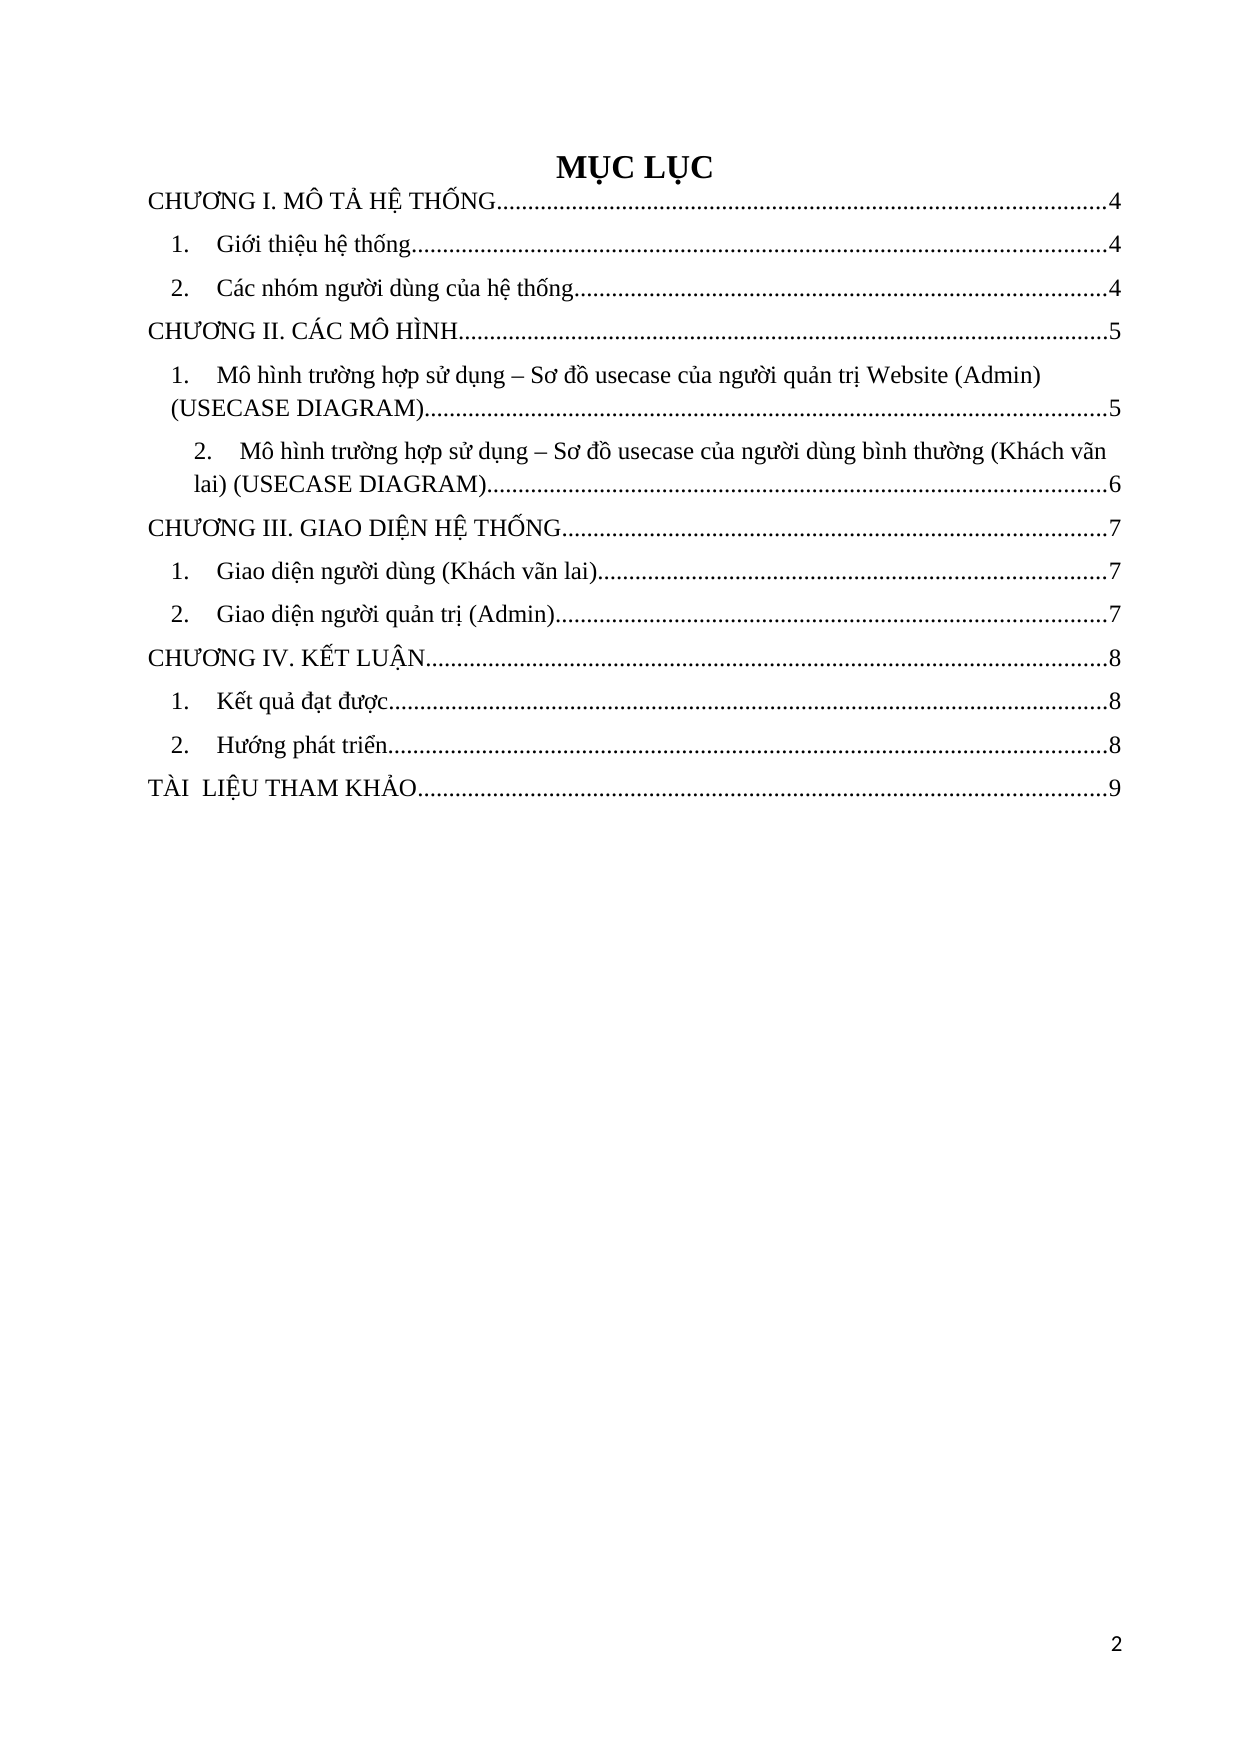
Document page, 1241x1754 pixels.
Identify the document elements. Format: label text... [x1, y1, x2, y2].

text 2. Mô hình trường hợp sử dụng – Sơ đồ usecase của người dùng bình thường (Khách vãn lai) (USECASE DIAGRAM) 6 [193, 436, 1122, 498]
text 1. Mô hình trường hợp sử dụng – Sơ đồ usecase của người quản trị Website (Admin) (USECASE DIAGRAM) 5 [171, 360, 1122, 422]
text 1. Giới thiệu hệ thống 4 [171, 229, 1122, 258]
text TÀI LIỆU THAM KHẢO 9 [148, 773, 1122, 802]
text 2. Hướng phát triển 8 [171, 730, 1122, 759]
text 1. Giao diện người dùng (Khách vãn lai) 7 [171, 556, 1122, 585]
text CHƯƠNG IV. KẾT LUẬN 8 [148, 643, 1122, 672]
text 2. Giao diện người quản trị (Admin) 7 [171, 599, 1122, 628]
text CHƯƠNG III. GIAO DIỆN HỆ THỐNG 7 [148, 513, 1122, 541]
text 2. Các nhóm người dùng của hệ thống 4 [171, 273, 1122, 302]
text 1. Kết quả đạt được 8 [171, 686, 1122, 715]
text CHƯƠNG I. MÔ TẢ HỆ THỐNG 4 [148, 186, 1122, 215]
text CHƯƠNG II. CÁC MÔ HÌNH 5 [148, 316, 1122, 345]
text MỤC LỤC [148, 148, 1122, 186]
